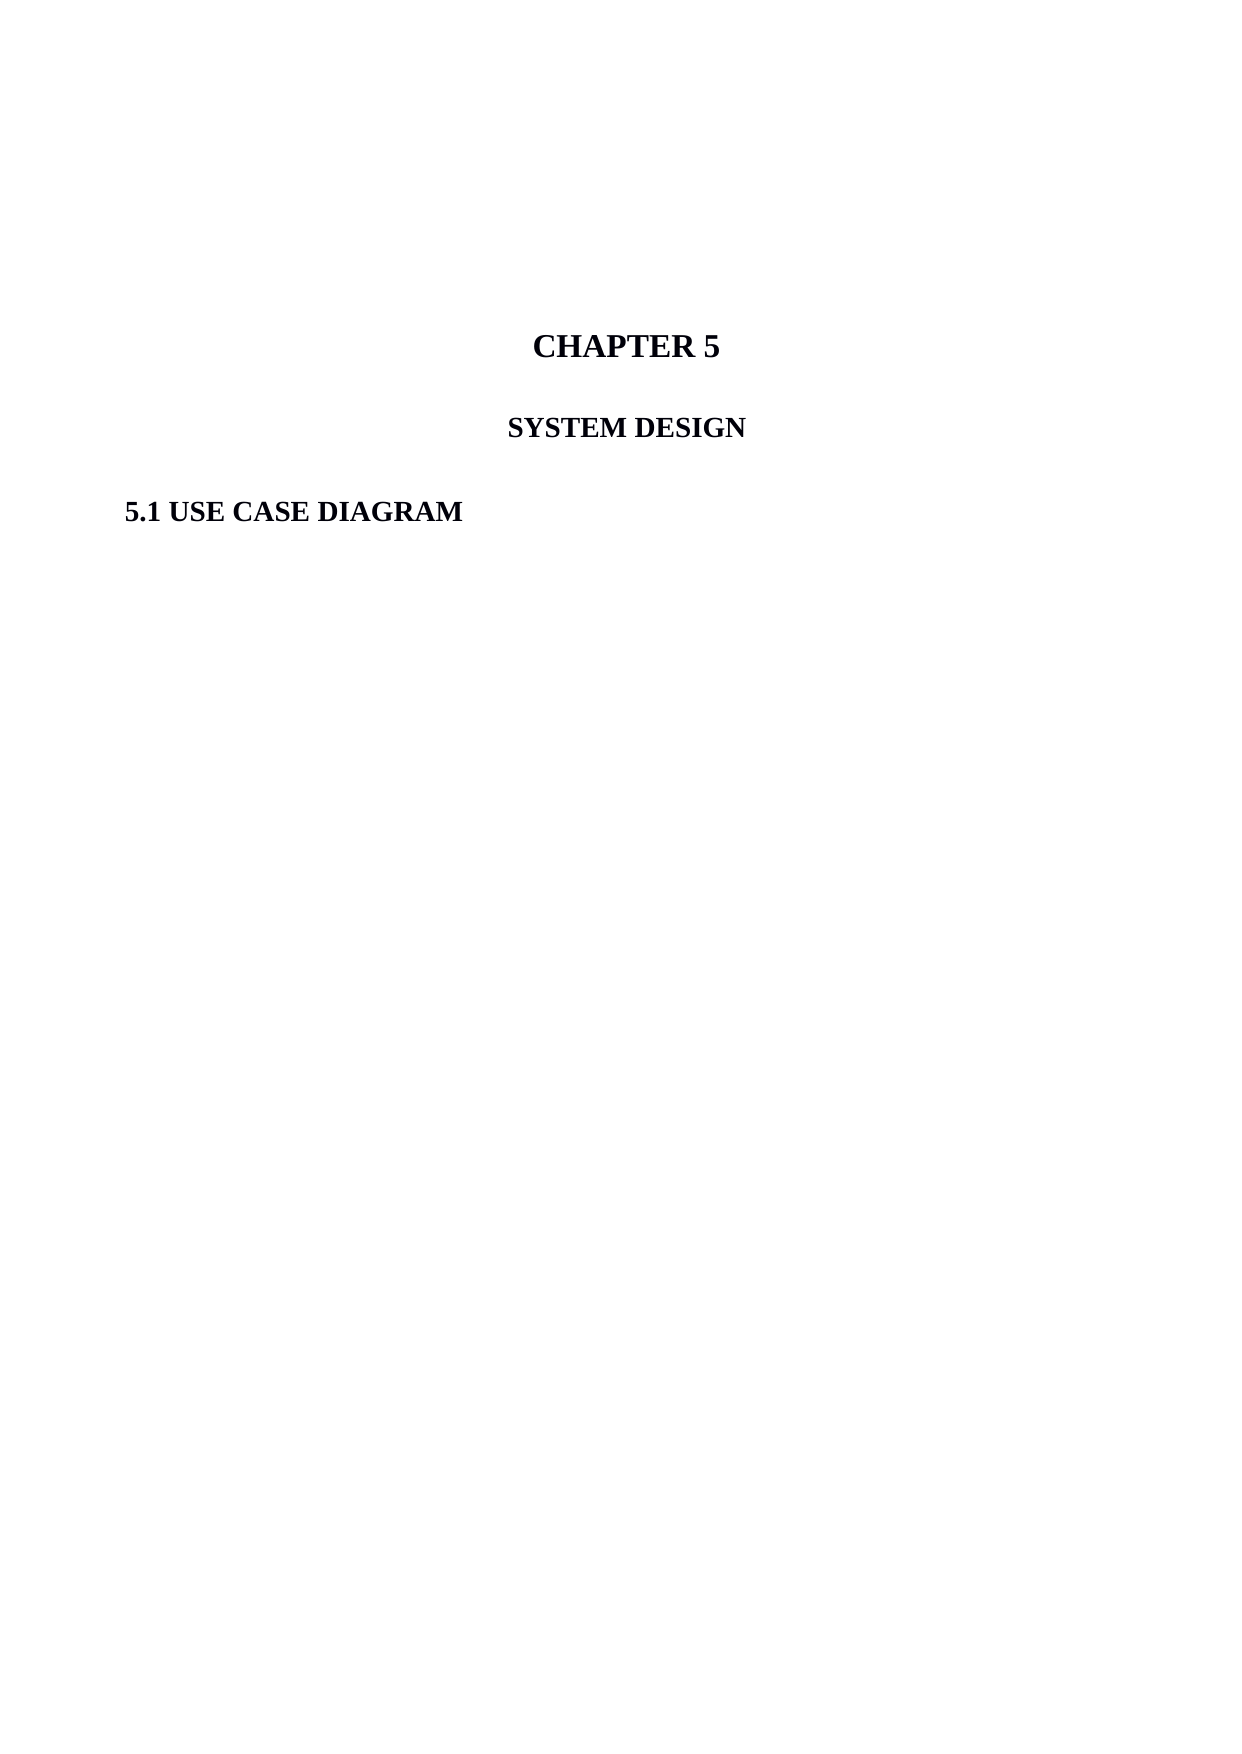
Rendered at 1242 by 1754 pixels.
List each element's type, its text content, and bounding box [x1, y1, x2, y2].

text 5.1 USE CASE DIAGRAM [124, 494, 836, 528]
text SYSTEM DESIGN [75, 410, 746, 443]
subtitle CHAPTER 5 [74, 326, 720, 364]
